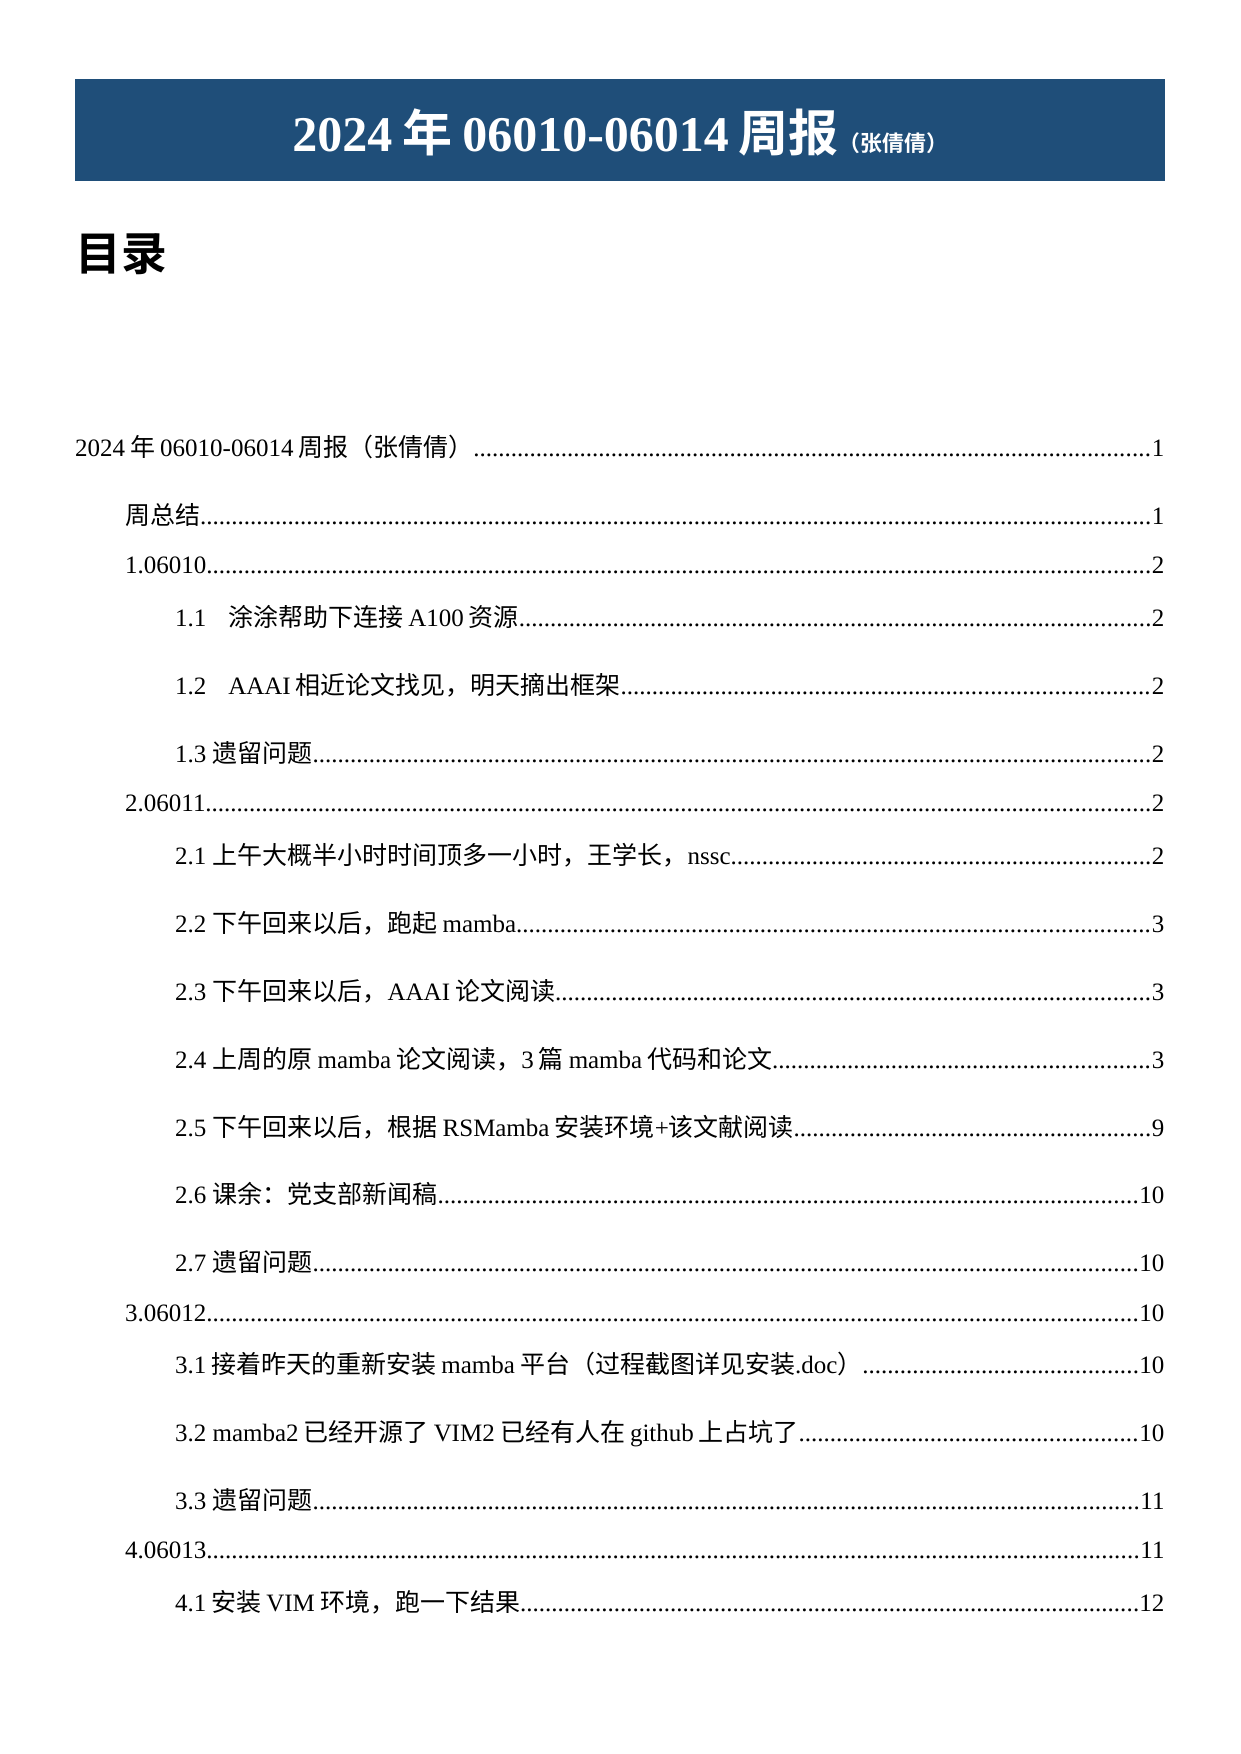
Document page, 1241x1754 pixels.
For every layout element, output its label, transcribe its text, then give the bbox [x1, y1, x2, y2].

text 2024年06010-06014周报（张倩倩） [75, 79, 1165, 181]
